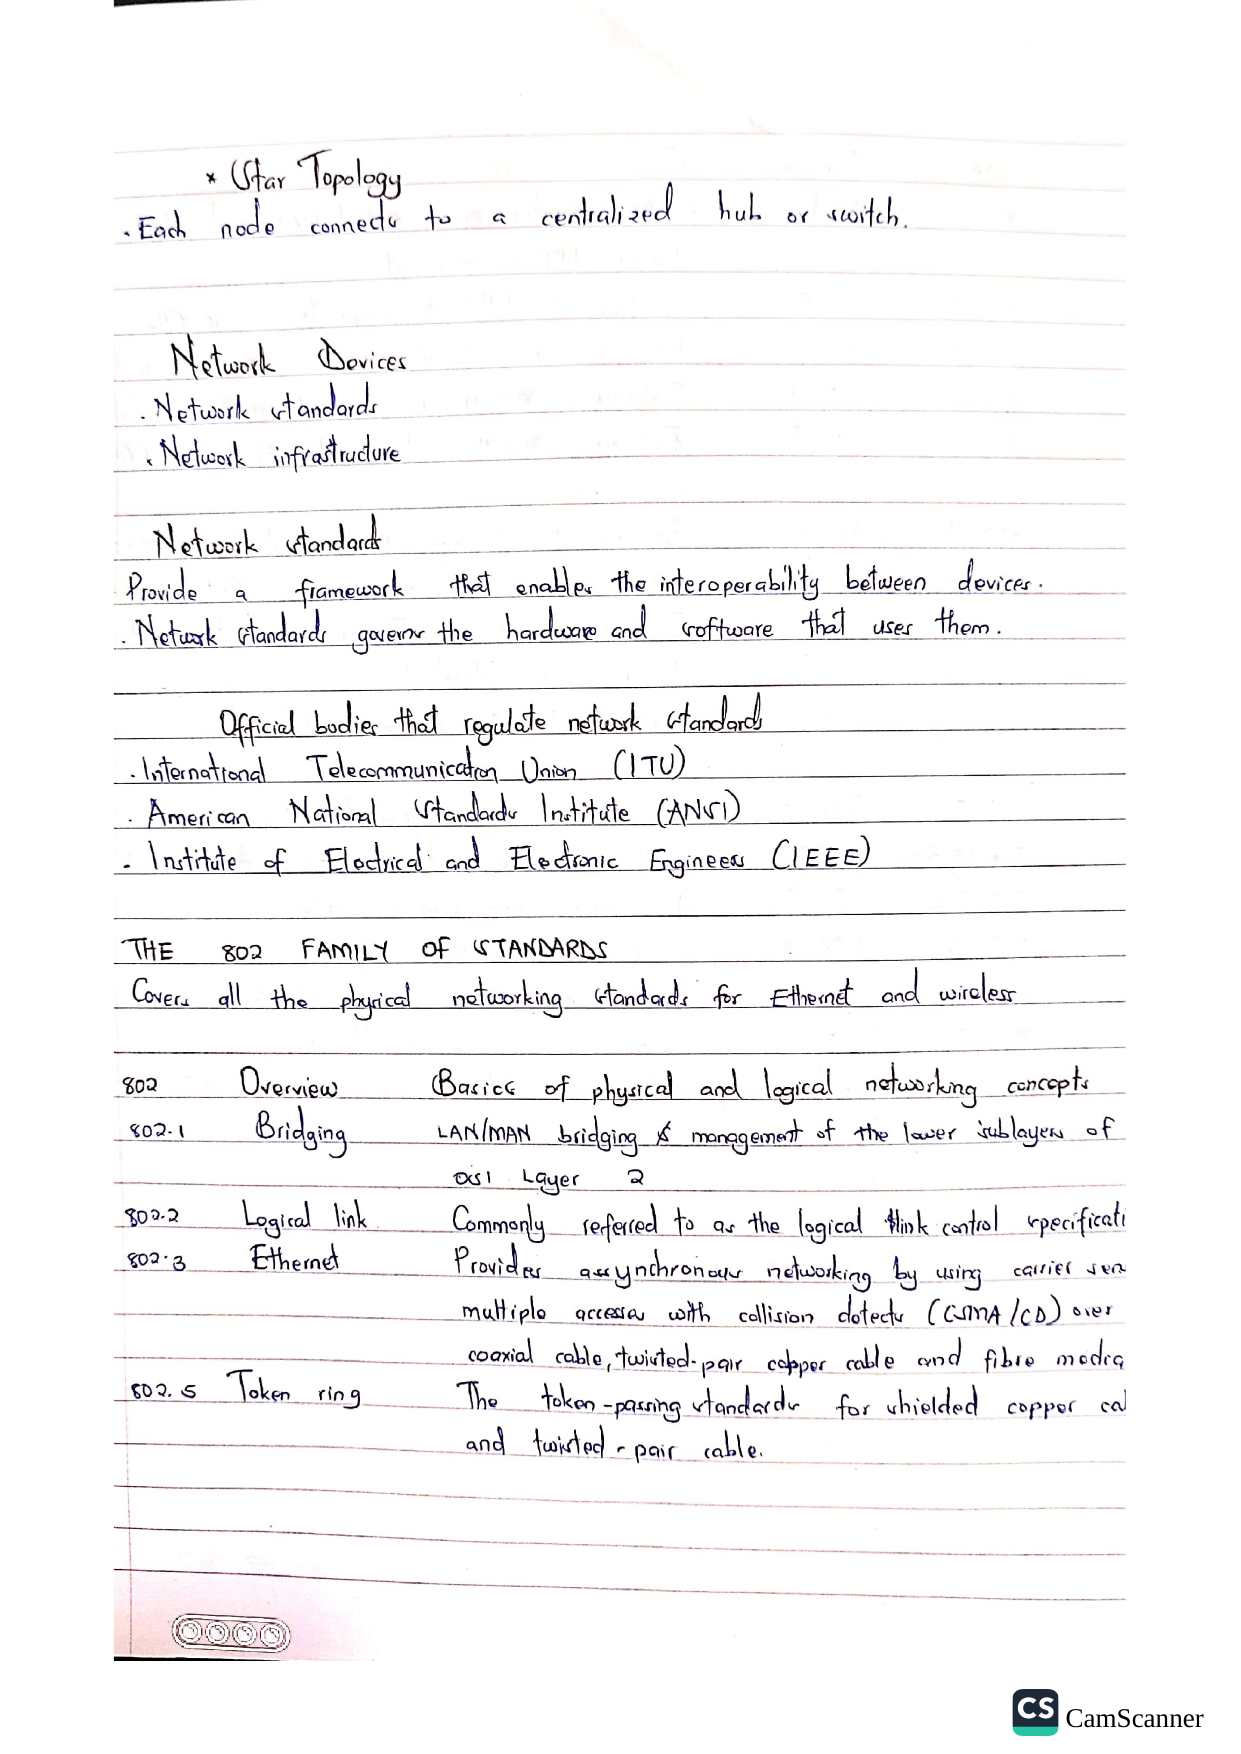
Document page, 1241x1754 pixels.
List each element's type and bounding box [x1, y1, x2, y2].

picture [1012, 1689, 1059, 1736]
picture [113, 0, 1126, 1661]
